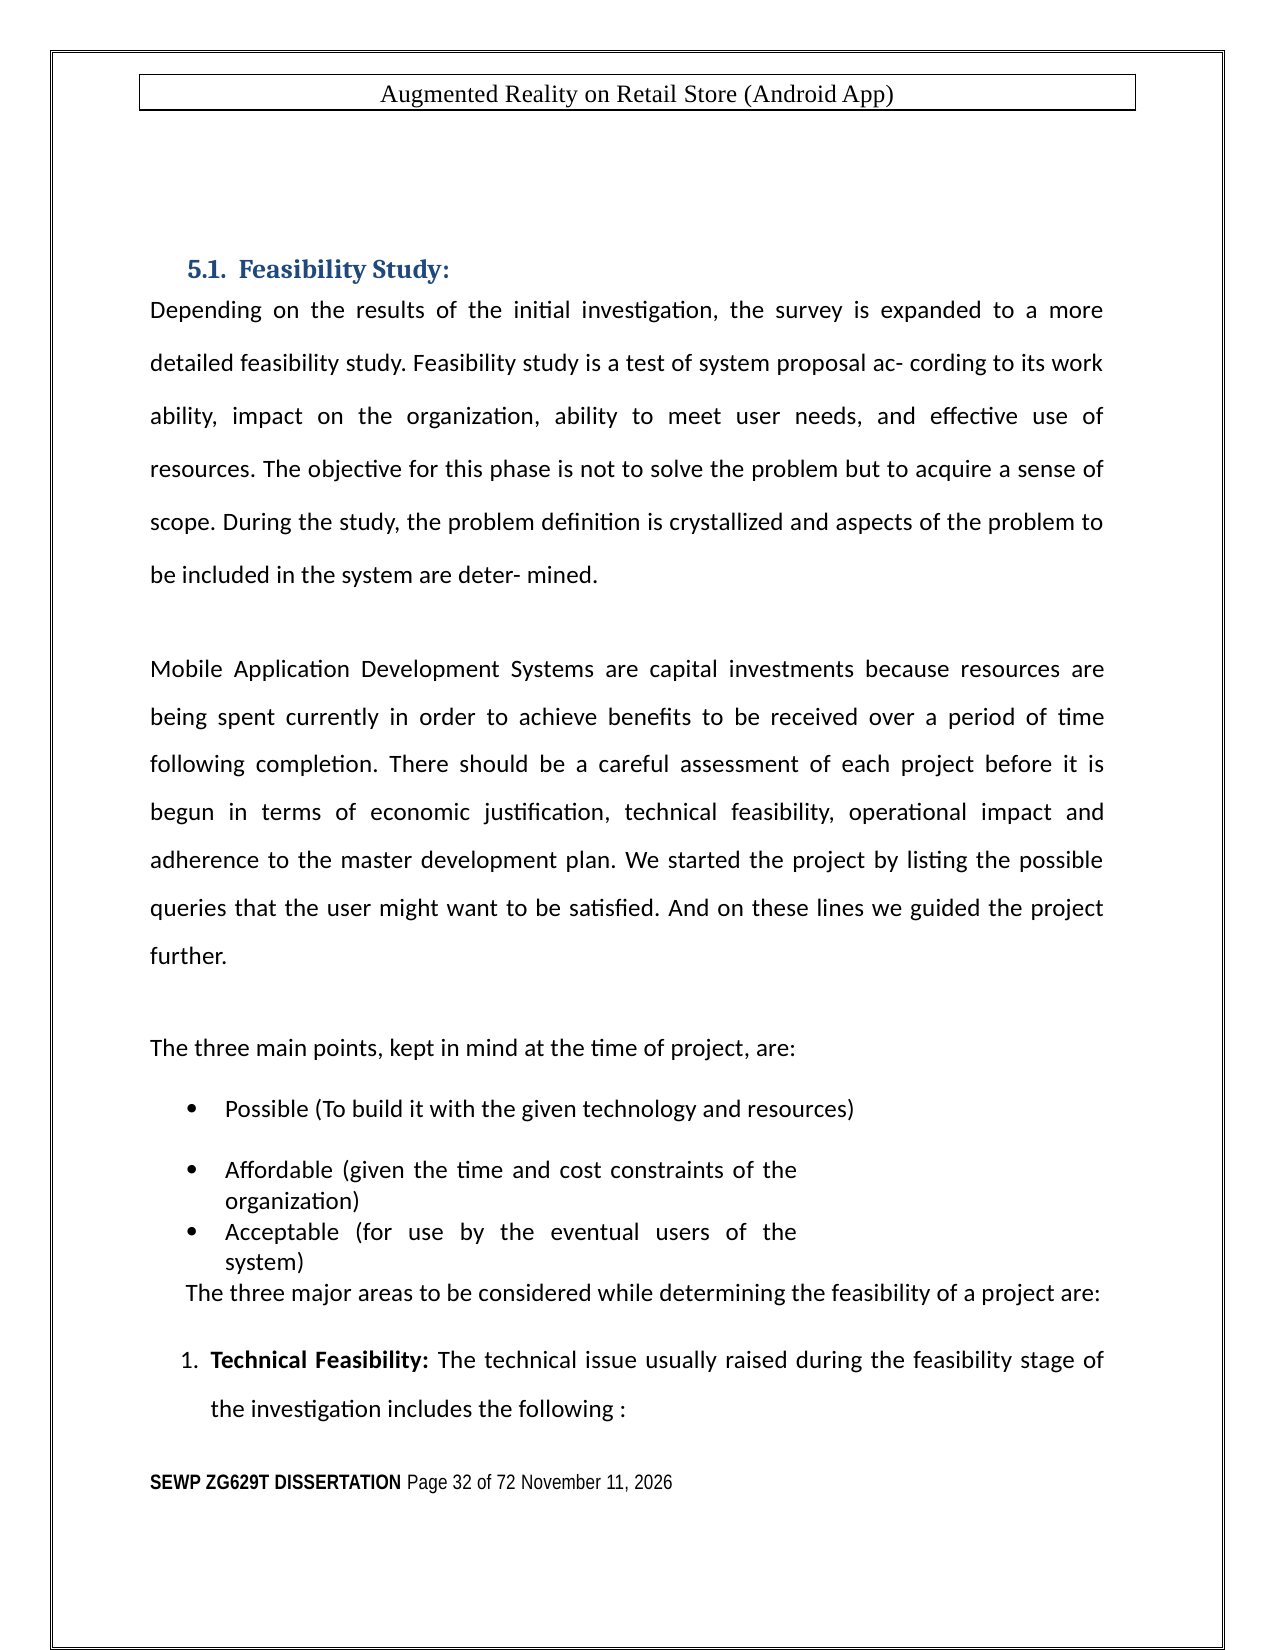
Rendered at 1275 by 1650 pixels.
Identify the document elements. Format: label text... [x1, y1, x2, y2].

list Technical Feasibility: The technical issue usually raised during the feasibility stage of the investigation includes the following : [180, 1344, 1106, 1424]
list Affordable (given the time and cost constraints of the organization) [187, 1155, 798, 1216]
list Acceptable (for use by the eventual users of the system) [187, 1216, 798, 1277]
text The three major areas to be considered while determining the feasibility of a project are: [185, 1277, 1125, 1307]
text Mobile Application Development Systems are capital investments because resources are being spent currently in order to achieve benefits to be received over a period of time following completion. There should be a careful assessment of each project before it is begun in terms of economic justification, technical feasibility, operational impact and adherence to the master development plan. We started the project by listing the possible queries that the user might want to be satisfied. And on these lines we guided the project further. [150, 653, 1106, 971]
text The three main points, kept in mind at the time of project, are: [150, 1033, 1125, 1063]
list Possible (To build it with the given technology and resources) [187, 1094, 1125, 1124]
subtitle Feasibility Study: [187, 254, 1125, 286]
text Depending on the results of the initial investigation, the survey is expanded to a more detailed feasibility study. Feasibility study is a test of system proposal ac- cording to its work ability, impact on the organization, ability to meet user needs, and effective use of resources. The objective for this phase is not to solve the problem but to acquire a sense of scope. During the study, the problem definition is crystallized and aspects of the problem to be included in the system are deter- mined. [150, 294, 1106, 589]
